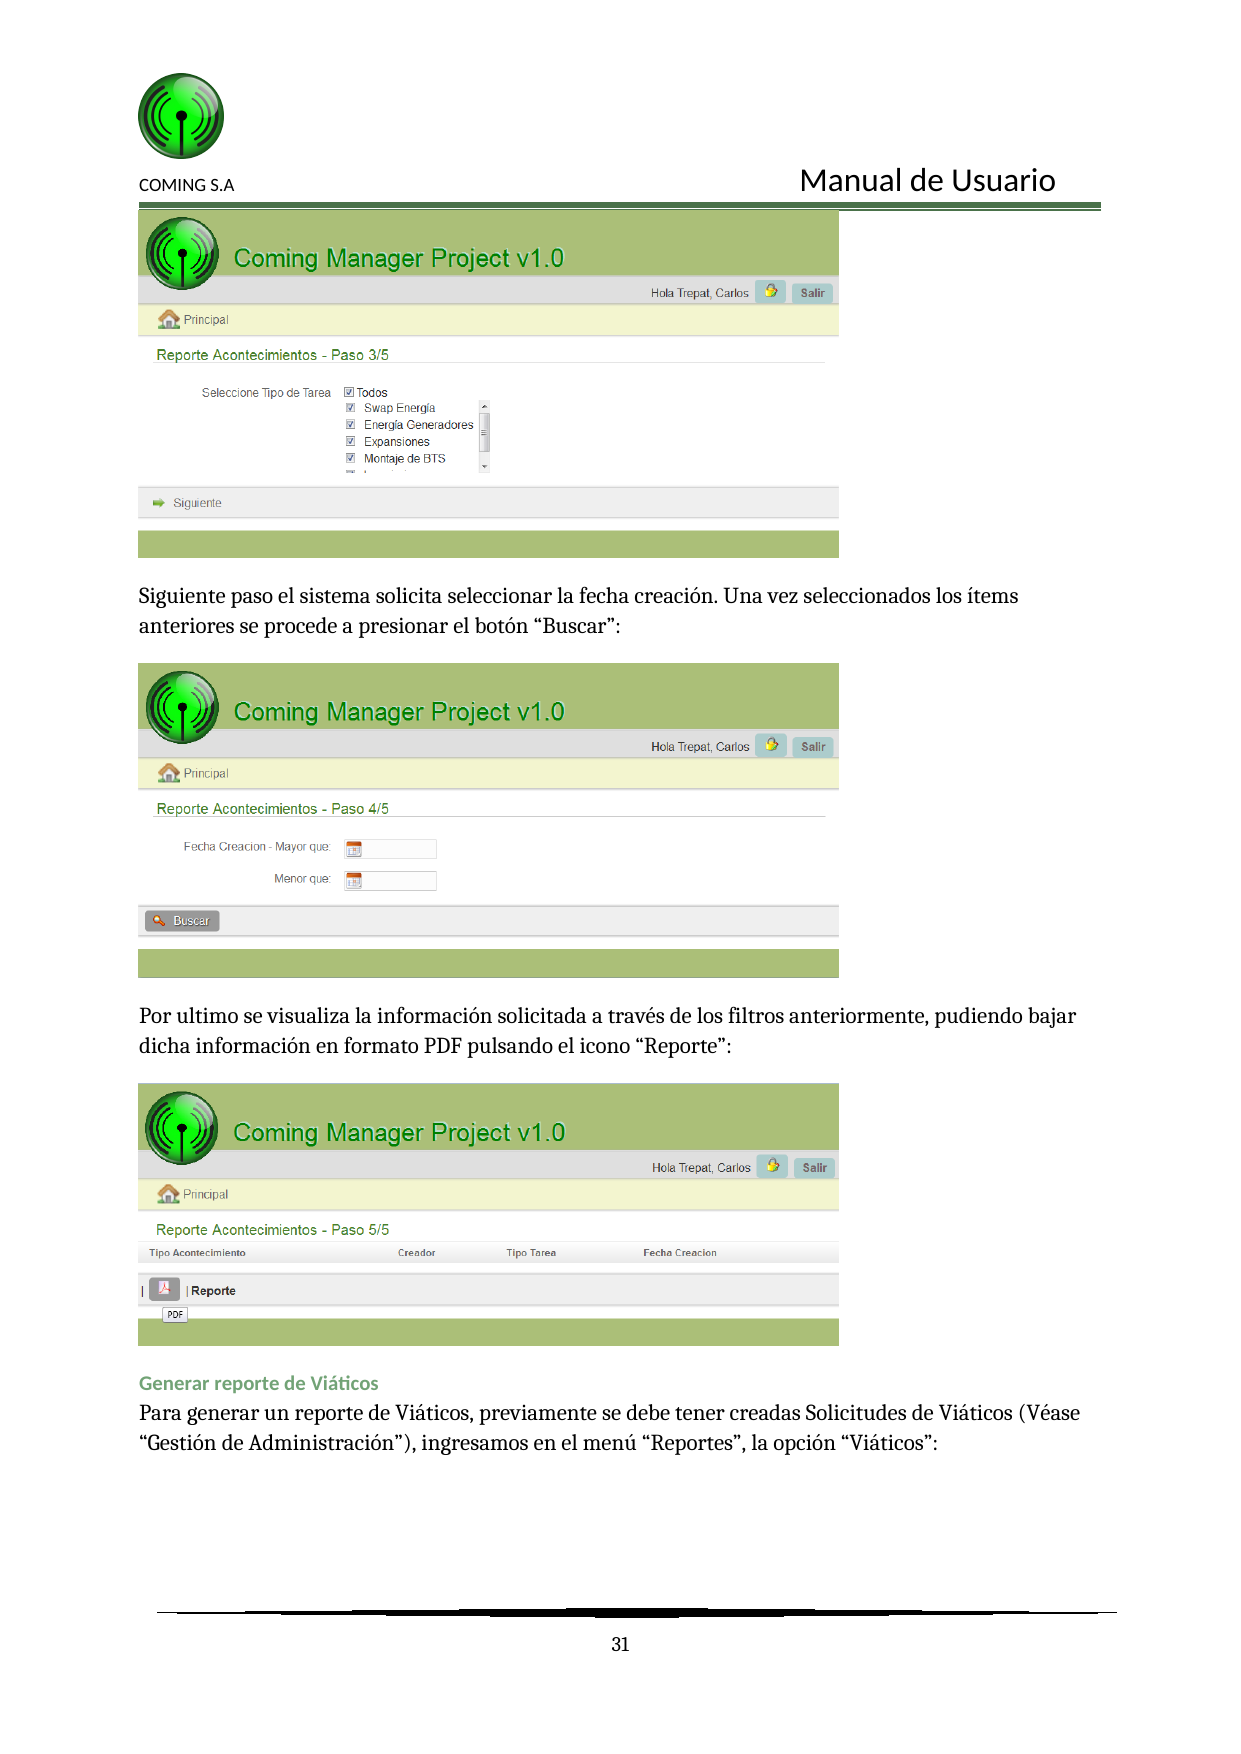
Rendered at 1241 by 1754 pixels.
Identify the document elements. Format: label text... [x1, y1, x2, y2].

picture [138, 1083, 839, 1346]
text Por ultimo se visualiza la información solicitada a través de los filtros anteriormente, pudiendo bajar dicha información en formato PDF pulsando el icono “Reporte”: [139, 1003, 1101, 1059]
text Siguiente paso el sistema solicita seleccionar la fecha creación. Una vez seleccionados los ítems anteriores se procede a presionar el botón “Buscar”: [139, 582, 1101, 639]
subtitle Generar reporte de Viáticos [139, 1370, 1101, 1396]
text Para generar un reporte de Viáticos, previamente se debe tener creadas Solicitudes de Viáticos (Véase “Gestión de Administración”), ingresamos en el menú “Reportes”, la opción “Viáticos”: [139, 1399, 1101, 1456]
picture [138, 210, 839, 558]
picture [138, 663, 839, 978]
picture [138, 73, 224, 159]
